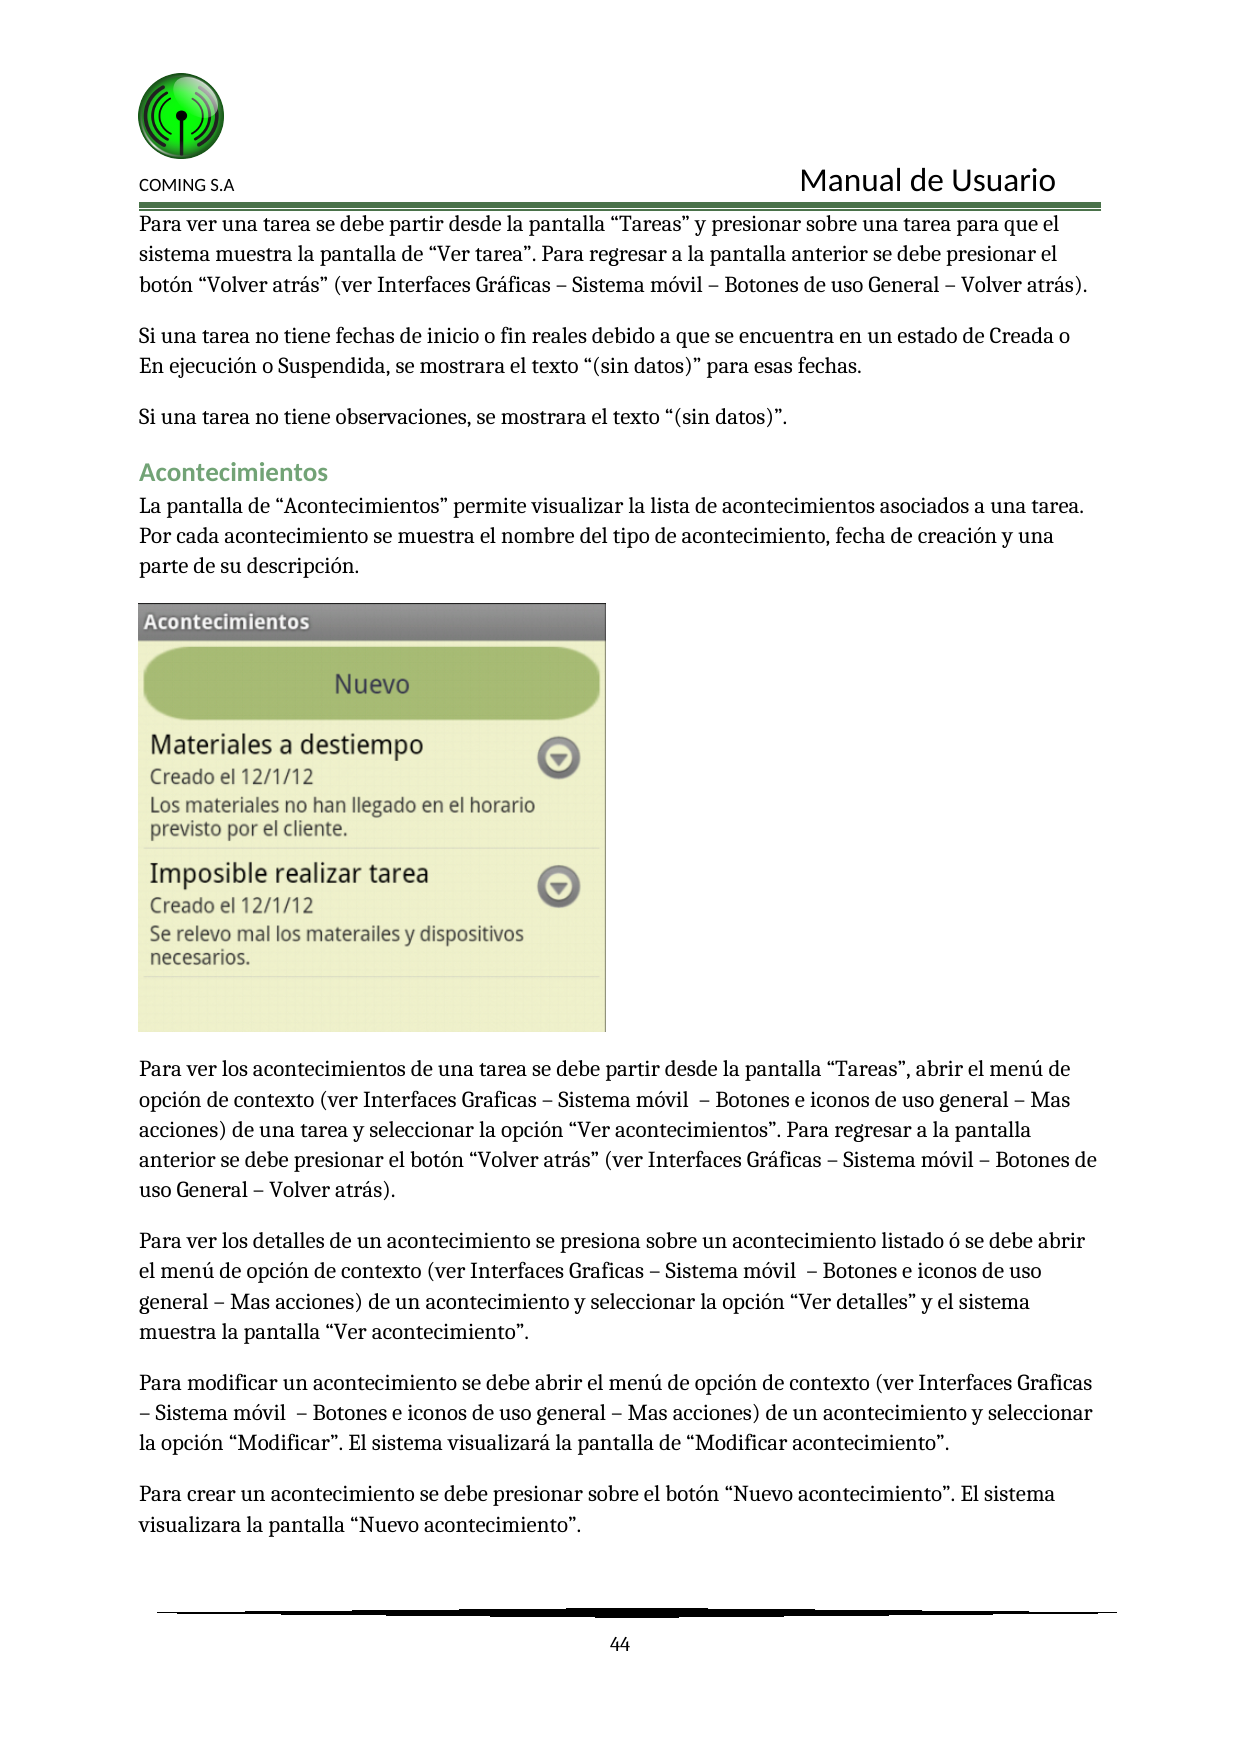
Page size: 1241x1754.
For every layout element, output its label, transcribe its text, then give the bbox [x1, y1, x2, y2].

subtitle Acontecimientos [139, 455, 1101, 488]
text Si una tarea no tiene fechas de inicio o fin reales debido a que se encuentra en un estado de Creada o En ejecución o Suspendida, se mostrara el texto “(sin datos)” para esas fechas. [139, 322, 1101, 379]
text Para ver los detalles de un acontecimiento se presiona sobre un acontecimiento listado ó se debe abrir el menú de opción de contexto (ver Interfaces Graficas – Sistema móvil – Botones e iconos de uso general – Mas acciones) de un acontecimiento y seleccionar la opción “Ver detalles” y el sistema muestra la pantalla “Ver acontecimiento”. [139, 1228, 1101, 1345]
picture [138, 603, 606, 1032]
text La pantalla de “Acontecimientos” permite visualizar la lista de acontecimientos asociados a una tarea. Por cada acontecimiento se muestra el nombre del tipo de acontecimiento, fecha de creación y una parte de su descripción. [139, 493, 1101, 579]
picture [138, 73, 224, 159]
text Para modificar un acontecimiento se debe abrir el menú de opción de contexto (ver Interfaces Graficas – Sistema móvil – Botones e iconos de uso general – Mas acciones) de un acontecimiento y seleccionar la opción “Modificar”. El sistema visualizará la pantalla de “Modificar acontecimiento”. [139, 1370, 1101, 1457]
text Para ver una tarea se debe partir desde la pantalla “Tareas” y presionar sobre una tarea para que el sistema muestra la pantalla de “Ver tarea”. Para regresar a la pantalla anterior se debe presionar el botón “Volver atrás” (ver Interfaces Gráficas – Sistema móvil – Botones de uso General – Volver atrás). [139, 211, 1101, 298]
text Para ver los acontecimientos de una tarea se debe partir desde la pantalla “Tareas”, abrir el menú de opción de contexto (ver Interfaces Graficas – Sistema móvil – Botones e iconos de uso general – Mas acciones) de una tarea y seleccionar la opción “Ver acontecimientos”. Para regresar a la pantalla anterior se debe presionar el botón “Volver atrás” (ver Interfaces Gráficas – Sistema móvil – Botones de uso General – Volver atrás). [139, 1056, 1101, 1203]
text Para crear un acontecimiento se debe presionar sobre el botón “Nuevo acontecimiento”. El sistema visualizara la pantalla “Nuevo acontecimiento”. [139, 1481, 1101, 1538]
text Si una tarea no tiene observaciones, se mostrara el texto “(sin datos)”. [139, 404, 1101, 430]
